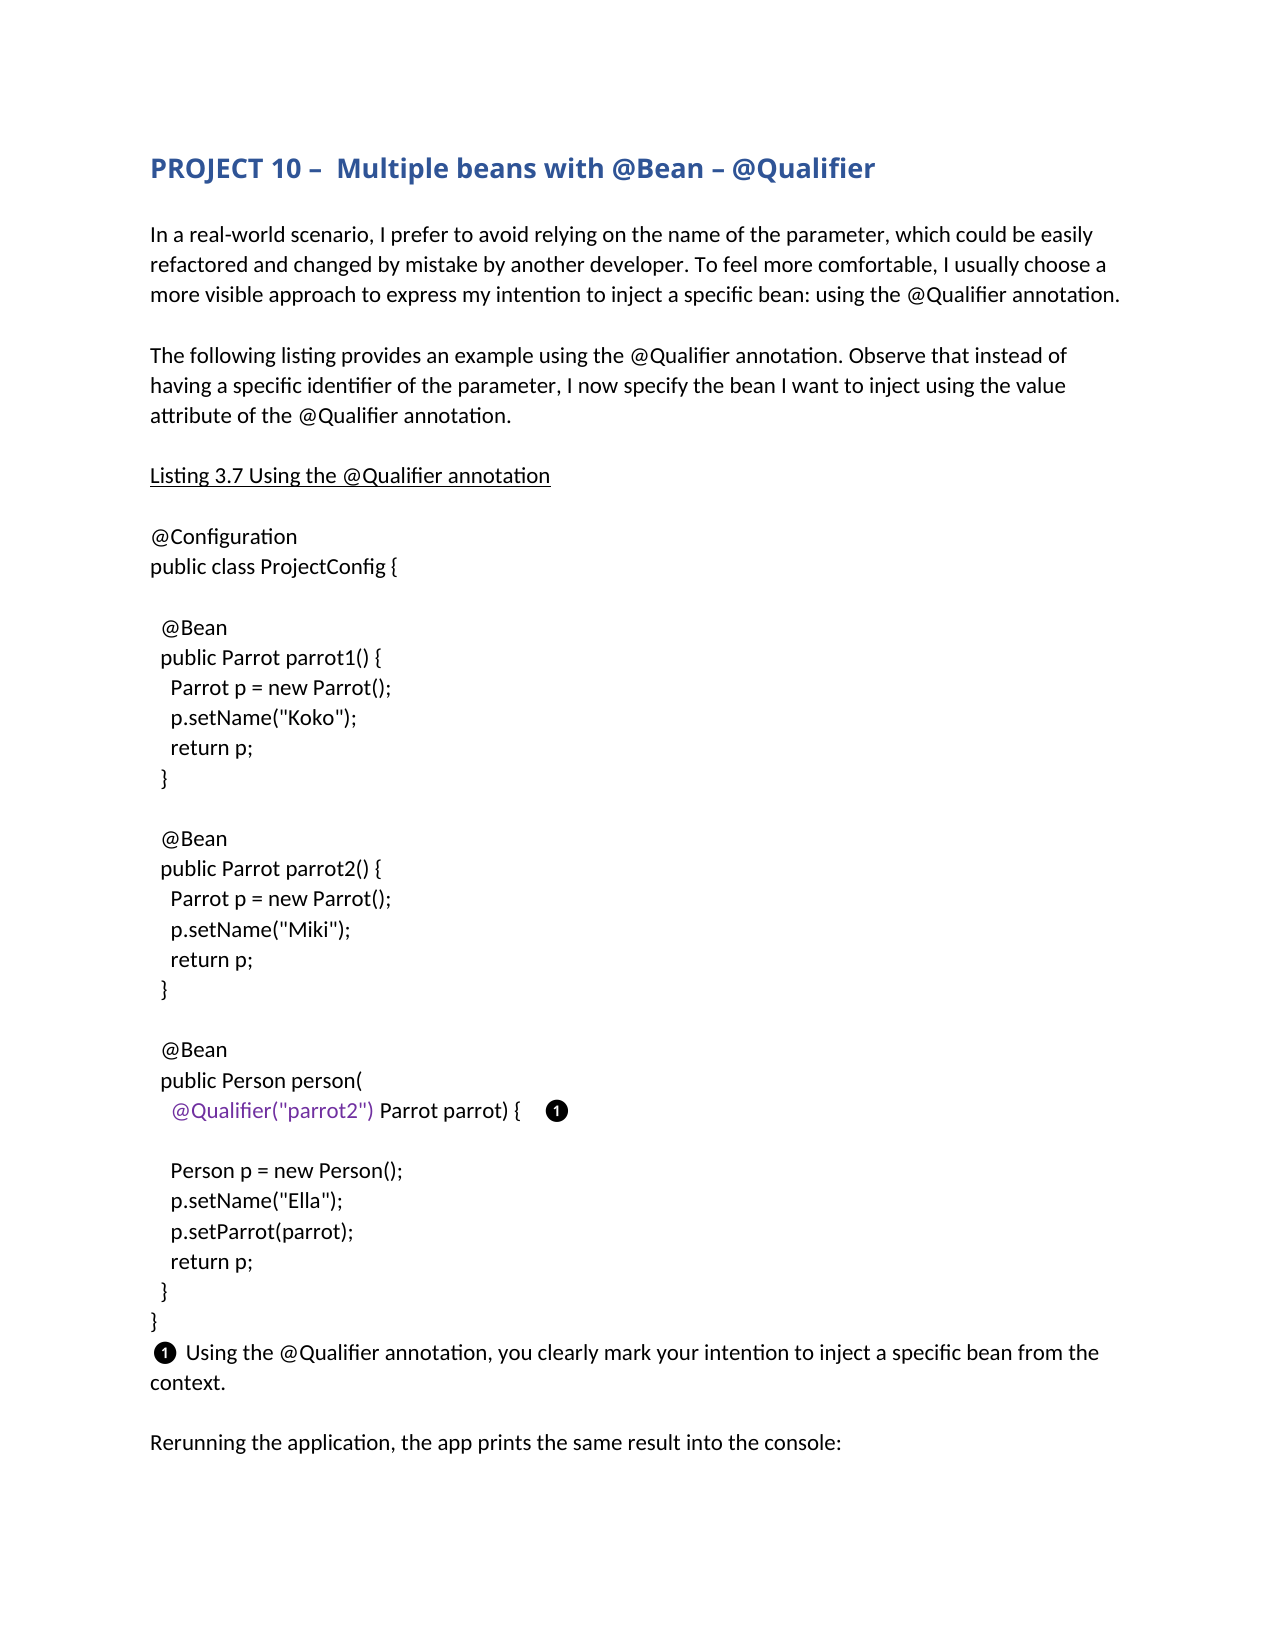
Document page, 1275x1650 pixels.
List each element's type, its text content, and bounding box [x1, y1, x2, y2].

text @Bean [150, 1036, 1125, 1064]
text } [150, 1277, 1125, 1305]
text p.setName("Koko"); [150, 703, 1125, 731]
text @Bean [150, 613, 1125, 641]
text ❶ Using the @Qualifier annotation, you clearly mark your intention to inject a specific bean from the context. [150, 1338, 1125, 1396]
text In a real-world scenario, I prefer to avoid relying on the name of the parameter, which could be easily refactored and changed by mistake by another developer. To feel more comfortable, I usually choose a more visible approach to express my intention to inject a specific bean: using the @Qualifier annotation. [150, 220, 1125, 308]
text p.setName("Ella"); [150, 1187, 1125, 1215]
text public Parrot parrot1() { [150, 643, 1125, 671]
text Parrot p = new Parrot(); [150, 884, 1125, 913]
text Rerunning the application, the app prints the same result into the console: [150, 1428, 1125, 1456]
text public Person person( [150, 1066, 1125, 1094]
text public class ProjectConfig { [150, 552, 1125, 580]
text p.setName("Miki"); [150, 915, 1125, 943]
text p.setParrot(parrot); [150, 1217, 1125, 1245]
text public Parrot parrot2() { [150, 854, 1125, 882]
text return p; [150, 1247, 1125, 1275]
text The following listing provides an example using the @Qualifier annotation. Observe that instead of having a specific identifier of the parameter, I now specify the bean I want to inject using the value attribute of the @Qualifier annotation. [150, 341, 1125, 429]
text PROJECT 10 – Multiple beans with @Bean – @Qualifier [150, 150, 1125, 187]
text } [150, 1307, 1125, 1336]
text Parrot p = new Parrot(); [150, 673, 1125, 701]
text return p; [150, 945, 1125, 973]
text @Bean [150, 824, 1125, 852]
text @Qualifier("parrot2") Parrot parrot) { ❶ [150, 1096, 1125, 1124]
text Person p = new Person(); [150, 1156, 1125, 1184]
text return p; [150, 733, 1125, 762]
text Listing 3.7 Using the @Qualifier annotation [150, 462, 1125, 490]
text } [150, 764, 1125, 792]
text @Configuration [150, 522, 1125, 550]
text } [150, 975, 1125, 1003]
